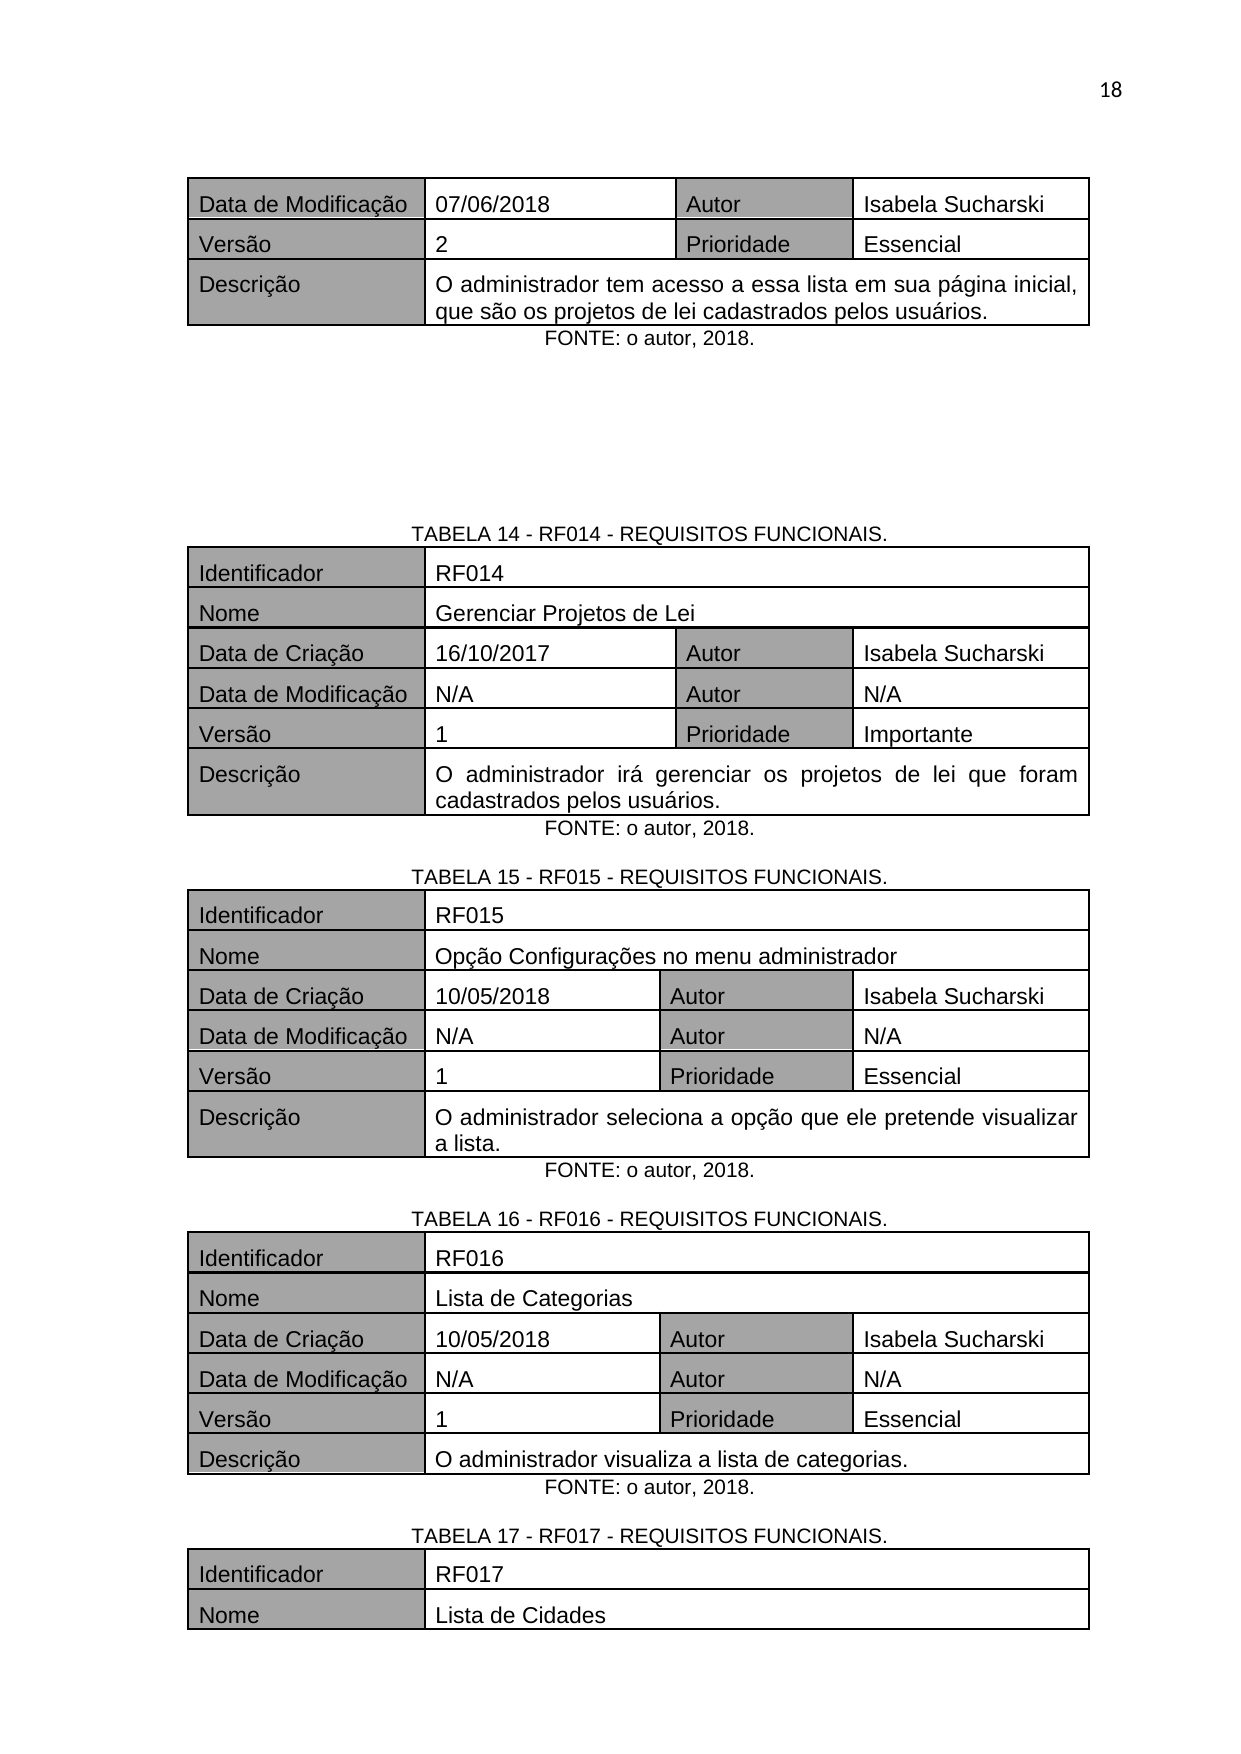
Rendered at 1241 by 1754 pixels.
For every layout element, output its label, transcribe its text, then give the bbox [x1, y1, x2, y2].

table_cell Essencial [854, 1052, 1088, 1090]
table_cell Autor [661, 1011, 852, 1049]
table_cell Versão [189, 709, 424, 747]
table_cell O administrador tem acesso a essa lista em sua página inicial, que são os projetos de lei cadastrados pelos usuários. [426, 260, 1088, 324]
table_cell Data de Modificação [189, 669, 424, 707]
table_cell Descrição [189, 749, 424, 814]
table_cell Nome [189, 1274, 424, 1312]
table_cell N/A [854, 1354, 1088, 1392]
table_cell Versão [189, 220, 424, 258]
table_header Identificador [189, 548, 424, 586]
table_cell Autor [677, 629, 852, 667]
table_header Identificador [189, 1233, 424, 1271]
table_cell N/A [426, 1354, 659, 1392]
table_cell O administrador visualiza a lista de categorias. [426, 1434, 1088, 1472]
text TABELA 14 - RF014 - REQUISITOS FUNCIONAIS. [177, 522, 1122, 546]
table_cell Nome [189, 1590, 424, 1628]
table_cell Prioridade [677, 709, 852, 747]
table_header RF014 [426, 548, 1088, 586]
table_cell Isabela Sucharski [854, 1314, 1088, 1352]
table_cell Essencial [854, 1394, 1088, 1432]
table_cell Prioridade [677, 220, 852, 258]
table_cell Autor [661, 971, 852, 1009]
text FONTE: o autor, 2018. [177, 816, 1122, 840]
table_cell Data de Criação [189, 629, 424, 667]
text FONTE: o autor, 2018. [177, 1158, 1122, 1182]
table_cell 16/10/2017 [426, 629, 675, 667]
table_cell 10/05/2018 [426, 971, 659, 1009]
table_cell Essencial [854, 220, 1088, 258]
table_cell 1 [426, 709, 675, 747]
table_cell N/A [426, 1011, 659, 1049]
table_cell Lista de Categorias [426, 1274, 1088, 1312]
table_cell N/A [426, 669, 675, 707]
table_cell Importante [854, 709, 1088, 747]
table_cell Data de Criação [189, 971, 424, 1009]
table_cell Descrição [189, 1092, 424, 1156]
table_cell Opção Configurações no menu administrador [426, 931, 1088, 969]
table_cell Autor [677, 179, 852, 217]
table_cell Prioridade [661, 1394, 852, 1432]
table_cell Isabela Sucharski [854, 971, 1088, 1009]
table_cell Versão [189, 1394, 424, 1432]
text TABELA 17 - RF017 - REQUISITOS FUNCIONAIS. [177, 1523, 1122, 1547]
table_cell 10/05/2018 [426, 1314, 659, 1352]
table_cell N/A [854, 669, 1088, 707]
text TABELA 16 - RF016 - REQUISITOS FUNCIONAIS. [177, 1207, 1122, 1231]
table_cell O administrador seleciona a opção que ele pretende visualizar a lista. [426, 1092, 1088, 1156]
table_cell Gerenciar Projetos de Lei [426, 588, 1088, 626]
table_cell Data de Modificação [189, 1011, 424, 1049]
text FONTE: o autor, 2018. [177, 1474, 1122, 1498]
table_cell Descrição [189, 260, 424, 324]
table_cell Prioridade [661, 1052, 852, 1090]
table_cell O administrador irá gerenciar os projetos de lei que foram cadastrados pelos usuários. [426, 749, 1088, 814]
table_cell Isabela Sucharski [854, 179, 1088, 217]
table_header Identificador [189, 891, 424, 929]
table_cell Autor [661, 1314, 852, 1352]
table_cell Data de Criação [189, 1314, 424, 1352]
table_header RF016 [426, 1233, 1088, 1271]
table_cell Data de Modificação [189, 1354, 424, 1392]
table_cell Data de Modificação [189, 179, 424, 217]
table_cell 2 [426, 220, 675, 258]
table_cell Descrição [189, 1434, 424, 1472]
table_cell Nome [189, 931, 424, 969]
text FONTE: o autor, 2018. [177, 326, 1122, 350]
table_cell 07/06/2018 [426, 179, 675, 217]
table_cell Autor [661, 1354, 852, 1392]
table_header RF015 [426, 891, 1088, 929]
text TABELA 15 - RF015 - REQUISITOS FUNCIONAIS. [177, 865, 1122, 889]
table_cell 1 [426, 1052, 659, 1090]
table_cell Lista de Cidades [426, 1590, 1088, 1628]
table_cell Autor [677, 669, 852, 707]
table_cell Isabela Sucharski [854, 629, 1088, 667]
table_header Identificador [189, 1550, 424, 1588]
table_cell 1 [426, 1394, 659, 1432]
table_cell N/A [854, 1011, 1088, 1049]
table_cell Versão [189, 1052, 424, 1090]
table_header RF017 [426, 1550, 1088, 1588]
table_cell Nome [189, 588, 424, 626]
